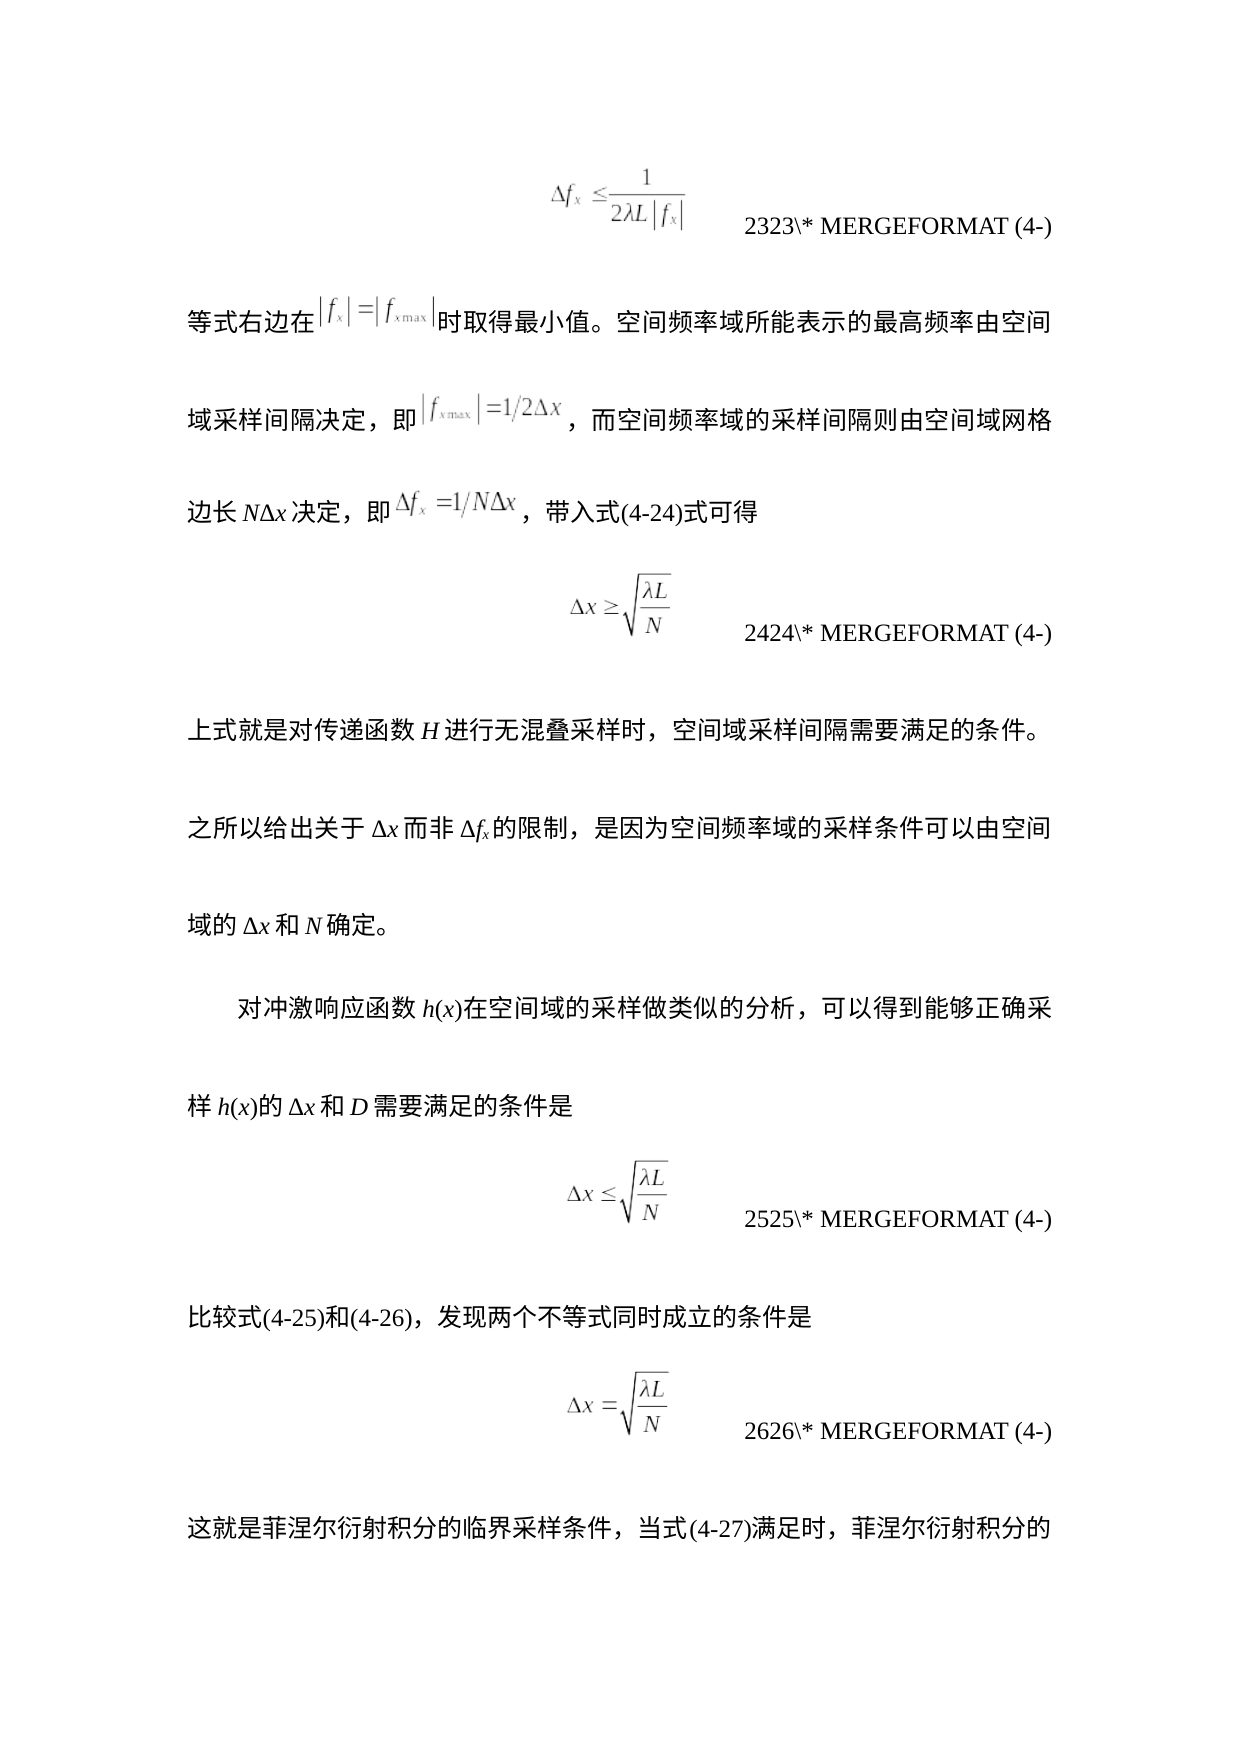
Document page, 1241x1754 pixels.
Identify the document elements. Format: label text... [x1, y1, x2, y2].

text 比较式(4-25)和(4-26)，发现两个不等式同时成立的条件是 [187, 1283, 1053, 1348]
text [187, 1494, 1053, 1559]
text 等式右边在时取得最小值。空间频率域所能表示的最高频率由空间域采样间隔决定，即，而空间频率域的采样间隔则由空间域网格边长NΔx决定，即，带入式(4-24)式可得 [187, 290, 1053, 550]
text 对冲激响应函数h(x)在空间域的采样做类似的分析，可以得到能够正确采样h(x)的Δx和D需要满足的条件是 [187, 974, 1053, 1137]
text 上式就是对传递函数H进行无混叠采样时，空间域采样间隔需要满足的条件。之所以给出关于Δx而非Δfx的限制，是因为空间频率域的采样条件可以由空间域的Δx和N确定。 [187, 696, 1053, 956]
